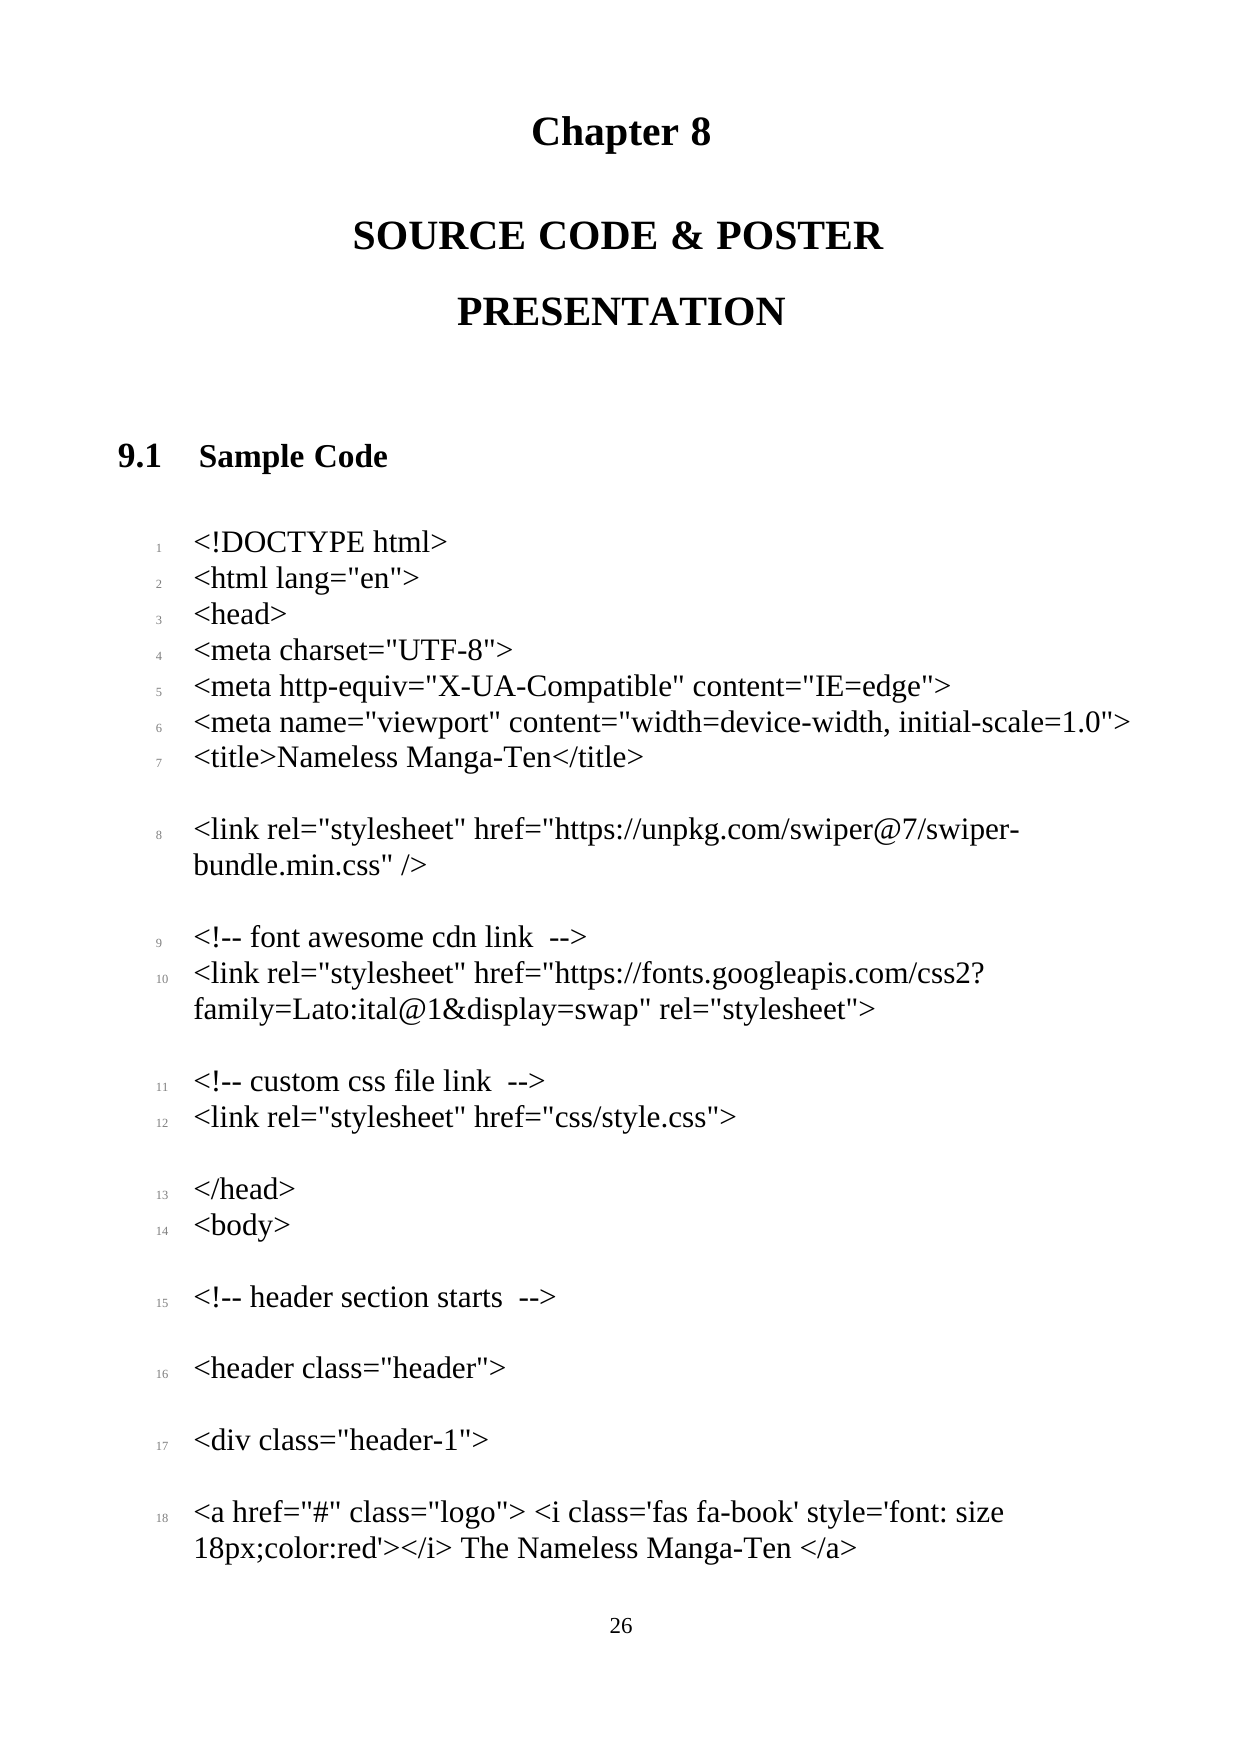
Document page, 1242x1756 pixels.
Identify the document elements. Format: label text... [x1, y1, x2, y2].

list <link rel="stylesheet" href="https://fonts.googleapis.com/css2?family=Lato:ital@1&display=swap" rel="stylesheet"> [156, 954, 1137, 1026]
list <!-- font awesome cdn link --> [156, 918, 1137, 954]
text SOURCE CODE & POSTER [136, 210, 1107, 258]
subtitle 9.1 Sample Code [118, 434, 1242, 475]
text PRESENTATION [136, 286, 1107, 334]
list <!-- header section starts --> [156, 1278, 1137, 1314]
list <meta name="viewport" content="width=device-width, initial-scale=1.0"> [156, 703, 1137, 739]
list <html lang="en"> [156, 559, 1137, 595]
list <!-- custom css file link --> [156, 1062, 1137, 1098]
list <div class="header-1"> [156, 1422, 1137, 1457]
list <title>Nameless Manga-Ten</title> [156, 739, 1137, 775]
list </head> [156, 1170, 1137, 1206]
list <header class="header"> [156, 1350, 1137, 1386]
list <link rel="stylesheet" href="css/style.css"> [156, 1098, 1137, 1134]
list <meta http-equiv="X-UA-Compatible" content="IE=edge"> [156, 667, 1137, 703]
list <body> [156, 1206, 1137, 1242]
subtitle Chapter 8 [135, 106, 1107, 154]
list <meta charset="UTF-8"> [156, 631, 1137, 667]
list <!DOCTYPE html> [156, 523, 1137, 559]
list <link rel="stylesheet" href="https://unpkg.com/swiper@7/swiper-bundle.min.css" /> [156, 811, 1137, 882]
list <head> [156, 595, 1137, 631]
list <a href="#" class="logo"> <i class='fas fa-book' style='font: size 18px;color:red'></i> The Nameless Manga-Ten </a> [156, 1493, 1137, 1565]
